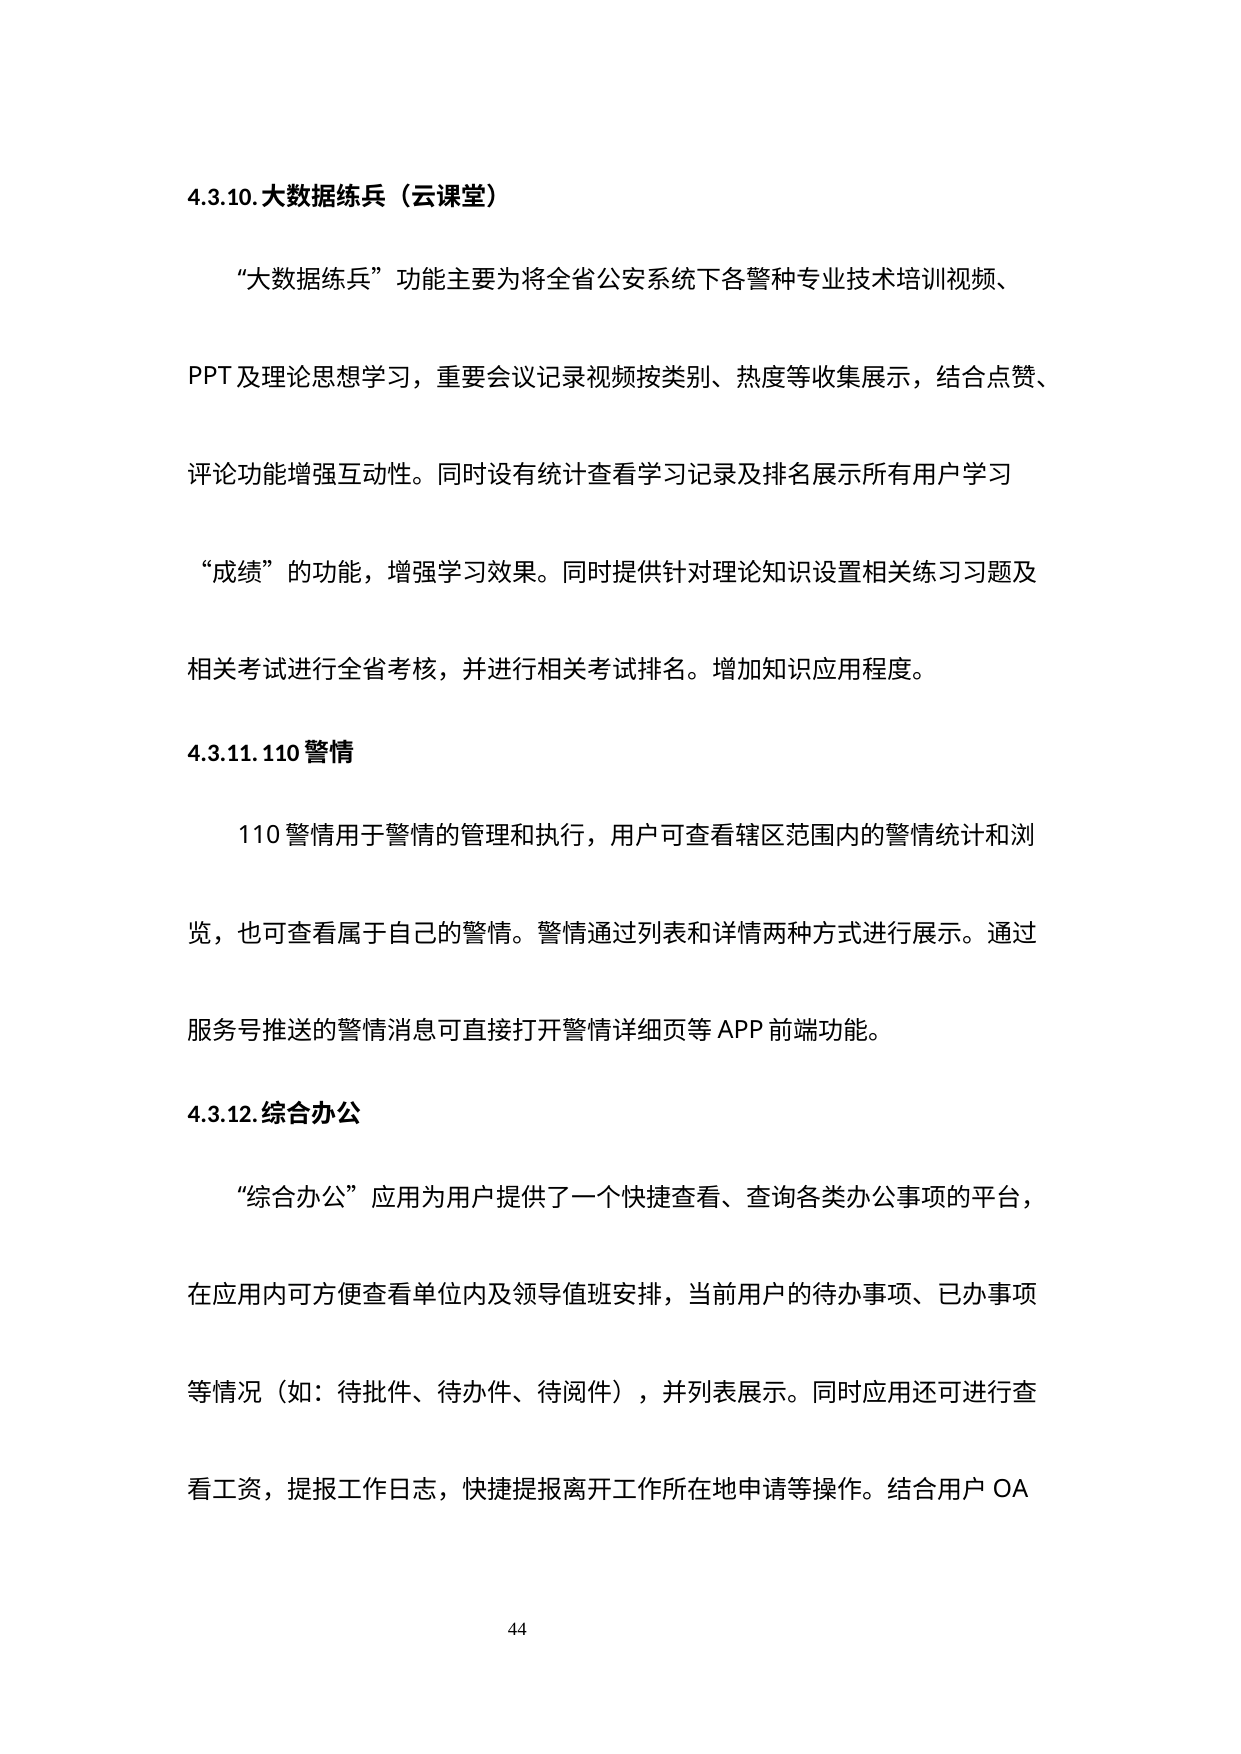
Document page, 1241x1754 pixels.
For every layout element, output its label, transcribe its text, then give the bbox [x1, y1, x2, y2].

text 110警情用于警情的管理和执行，用户可查看辖区范围内的警情统计和浏览，也可查看属于自己的警情。警情通过列表和详情两种方式进行展示。通过服务号推送的警情消息可直接打开警情详细页等APP前端功能。 [187, 801, 1053, 1061]
text “大数据练兵”功能主要为将全省公安系统下各警种专业技术培训视频、PPT及理论思想学习，重要会议记录视频按类别、热度等收集展示，结合点赞、评论功能增强互动性。同时设有统计查看学习记录及排名展示所有用户学习“成绩”的功能，增强学习效果。同时提供针对理论知识设置相关练习习题及相关考试进行全省考核，并进行相关考试排名。增加知识应用程度。 [187, 245, 1053, 700]
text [187, 1163, 1053, 1520]
subtitle 综合办公 [187, 1079, 1053, 1144]
subtitle 110警情 [187, 718, 1053, 783]
subtitle 大数据练兵（云课堂） [187, 162, 1053, 227]
